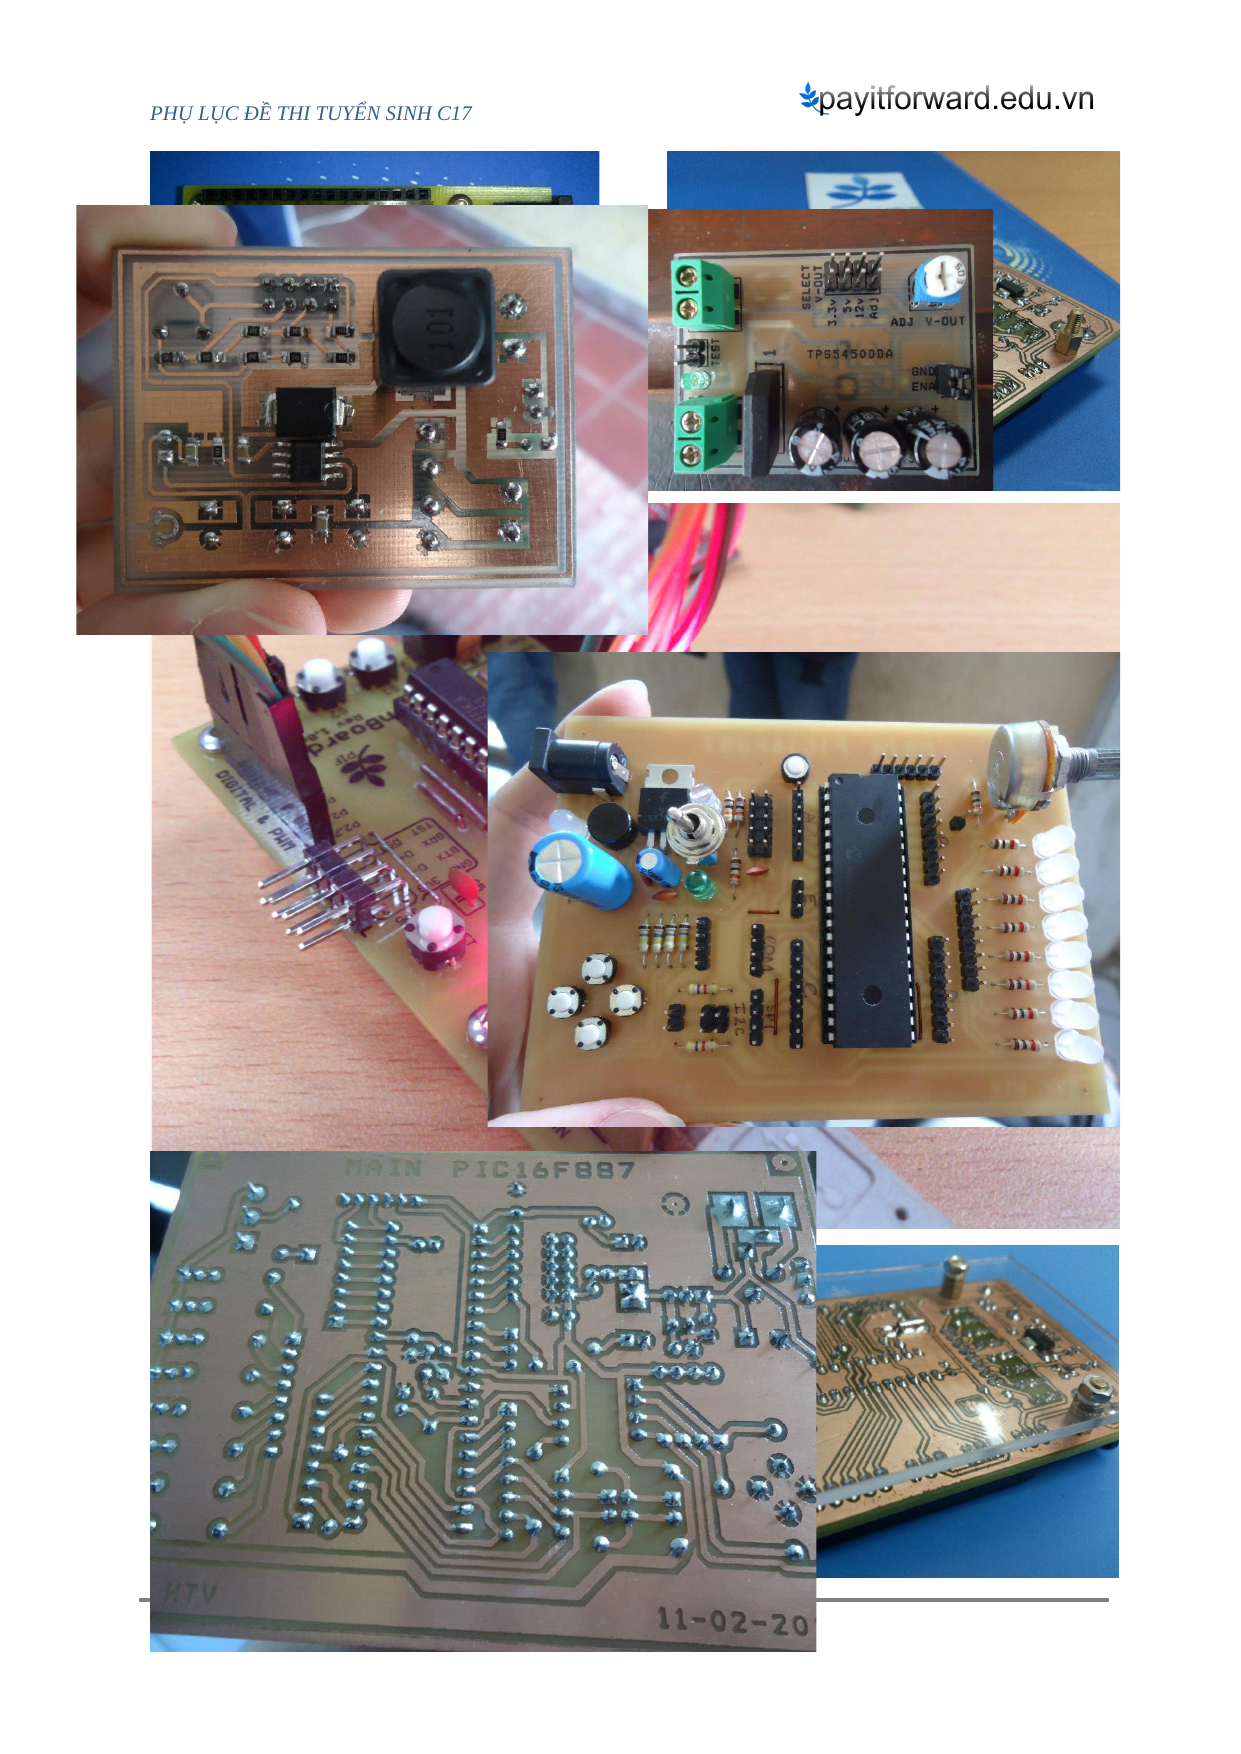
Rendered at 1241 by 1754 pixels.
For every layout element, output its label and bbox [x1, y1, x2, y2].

picture [76, 151, 1121, 1652]
picture [796, 75, 1097, 121]
